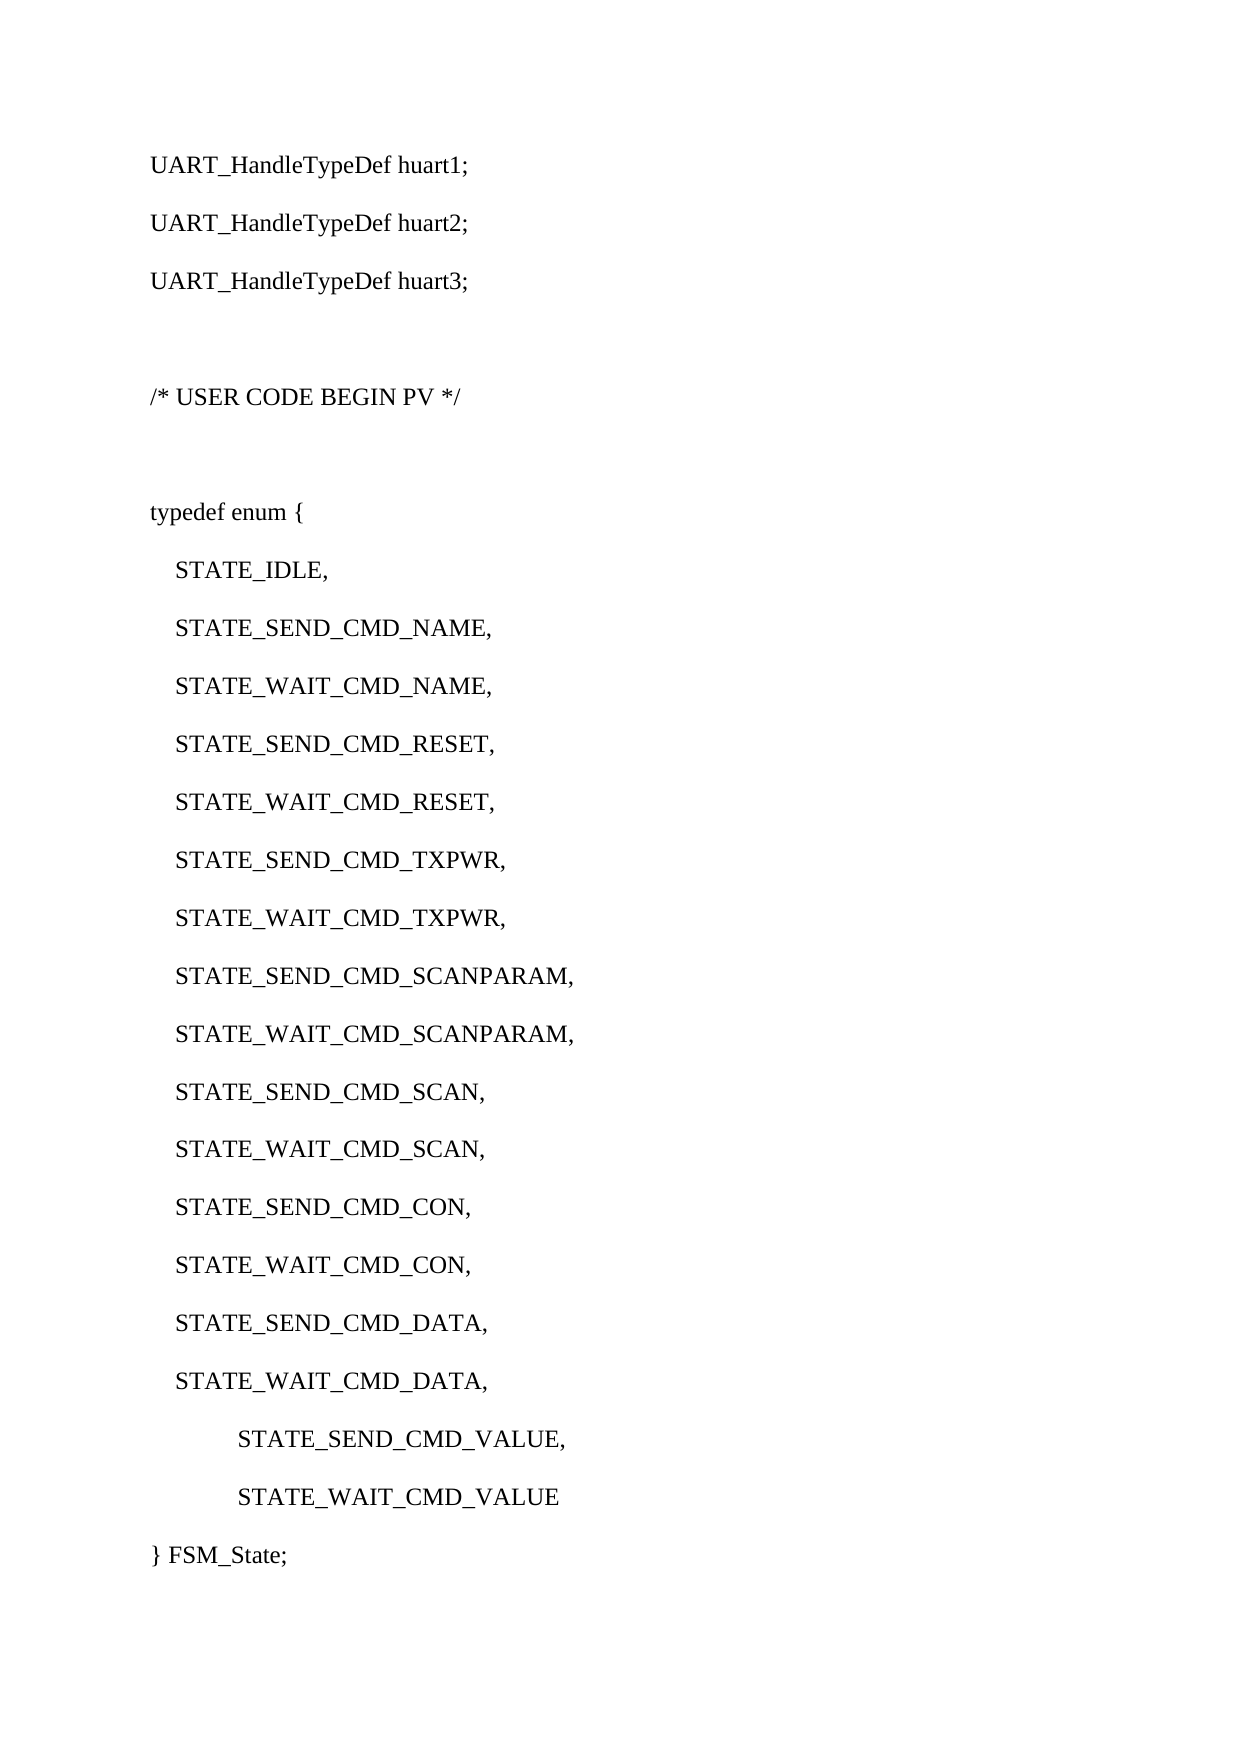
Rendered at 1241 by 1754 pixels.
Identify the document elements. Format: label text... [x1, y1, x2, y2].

text STATE_SEND_CMD_TXPWR, [150, 845, 1090, 874]
text STATE_SEND_CMD_CON, [150, 1192, 1090, 1221]
text STATE_WAIT_CMD_CON, [150, 1250, 1090, 1279]
text STATE_WAIT_CMD_SCANPARAM, [150, 1019, 1090, 1047]
text STATE_WAIT_CMD_RESET, [150, 787, 1090, 816]
text STATE_SEND_CMD_NAME, [150, 613, 1090, 642]
text STATE_SEND_CMD_SCANPARAM, [150, 961, 1090, 989]
text STATE_IDLE, [150, 555, 1090, 584]
text UART_HandleTypeDef huart3; [150, 266, 1090, 294]
text typedef enum { [150, 497, 1090, 526]
text STATE_SEND_CMD_DATA, [150, 1308, 1090, 1337]
text UART_HandleTypeDef huart2; [150, 208, 1090, 237]
text STATE_WAIT_CMD_VALUE [150, 1482, 1090, 1511]
text STATE_SEND_CMD_RESET, [150, 729, 1090, 758]
text UART_HandleTypeDef huart1; [150, 150, 1090, 179]
text /* USER CODE BEGIN PV */ [150, 382, 1090, 410]
text STATE_SEND_CMD_SCAN, [150, 1077, 1090, 1105]
text STATE_WAIT_CMD_TXPWR, [150, 903, 1090, 932]
text STATE_WAIT_CMD_DATA, [150, 1366, 1090, 1395]
text STATE_WAIT_CMD_SCAN, [150, 1134, 1090, 1163]
text STATE_SEND_CMD_VALUE, [150, 1424, 1090, 1453]
text } FSM_State; [150, 1540, 1090, 1569]
text STATE_WAIT_CMD_NAME, [150, 671, 1090, 700]
